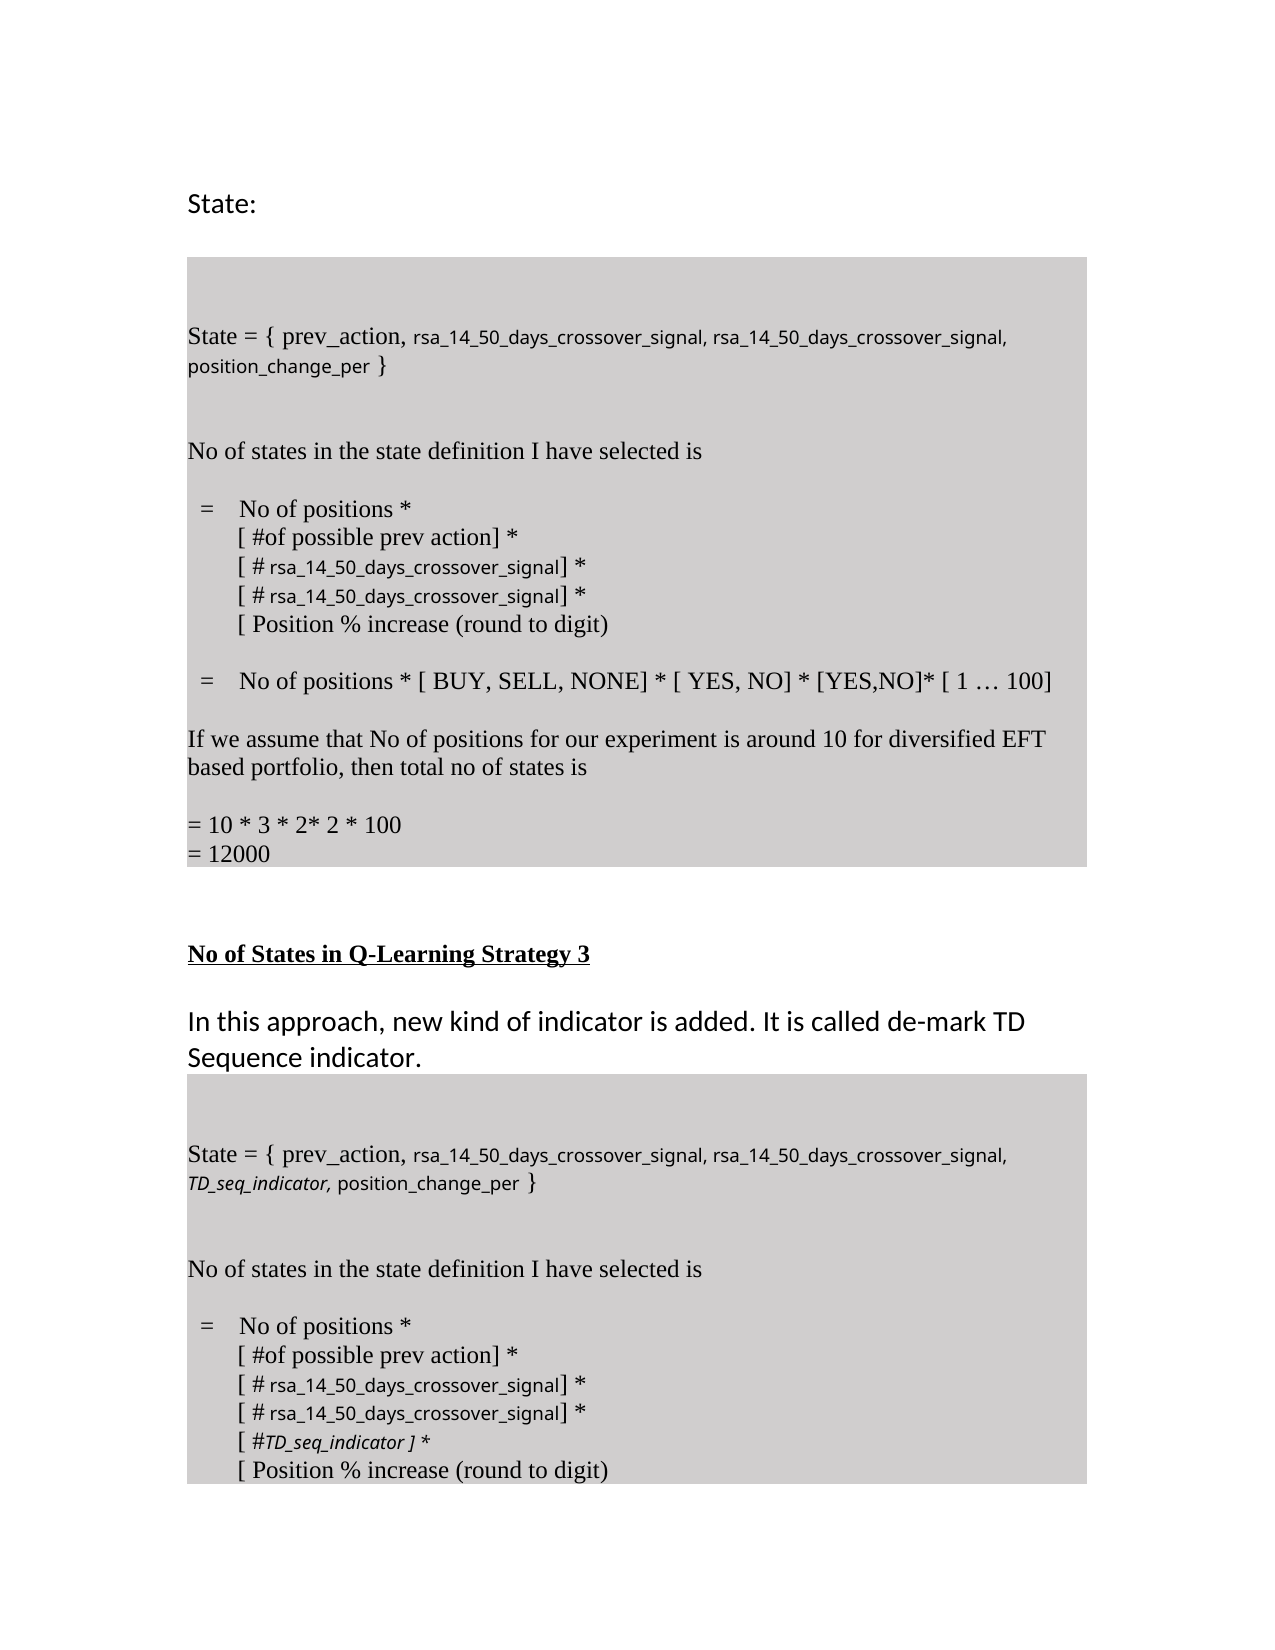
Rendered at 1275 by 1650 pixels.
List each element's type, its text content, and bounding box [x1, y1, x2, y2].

list [ # rsa_14_50_days_crossover_signal] * [187, 551, 1087, 580]
list [ # rsa_14_50_days_crossover_signal] * [187, 1397, 1087, 1426]
text In this approach, new kind of indicator is added. It is called de-mark TD Sequence indicator. [187, 1003, 1087, 1074]
text No of States in Q-Learning Strategy 3 [187, 939, 1087, 967]
text State = { prev_action, rsa_14_50_days_crossover_signal, rsa_14_50_days_crossover_signal, TD_seq_indicator, position_change_per } [187, 1139, 1087, 1196]
text = 12000 [187, 839, 1087, 867]
list [ # rsa_14_50_days_crossover_signal] * [187, 580, 1087, 609]
text = 10 * 3 * 2* 2 * 100 [187, 810, 1087, 839]
list [ Position % increase (round to digit) [187, 1455, 1087, 1484]
list [ #of possible prev action] * [187, 522, 1087, 551]
list [ #TD_seq_indicator ] * [187, 1426, 1087, 1455]
text No of states in the state definition I have selected is [187, 1254, 1087, 1282]
text No of states in the state definition I have selected is [187, 436, 1087, 465]
text State = { prev_action, rsa_14_50_days_crossover_signal, rsa_14_50_days_crossover_signal, position_change_per } [187, 321, 1087, 379]
list [ #of possible prev action] * [187, 1340, 1087, 1369]
text State: [187, 186, 1087, 221]
text If we assume that No of positions for our experiment is around 10 for diversified EFT based portfolio, then total no of states is [187, 724, 1087, 781]
text = No of positions * [ BUY, SELL, NONE] * [ YES, NO] * [YES,NO]* [ 1 … 100] [187, 666, 1087, 695]
list [ Position % increase (round to digit) [187, 609, 1087, 637]
text = No of positions * [187, 1311, 1087, 1340]
list [ # rsa_14_50_days_crossover_signal] * [187, 1369, 1087, 1397]
text = No of positions * [187, 494, 1087, 522]
